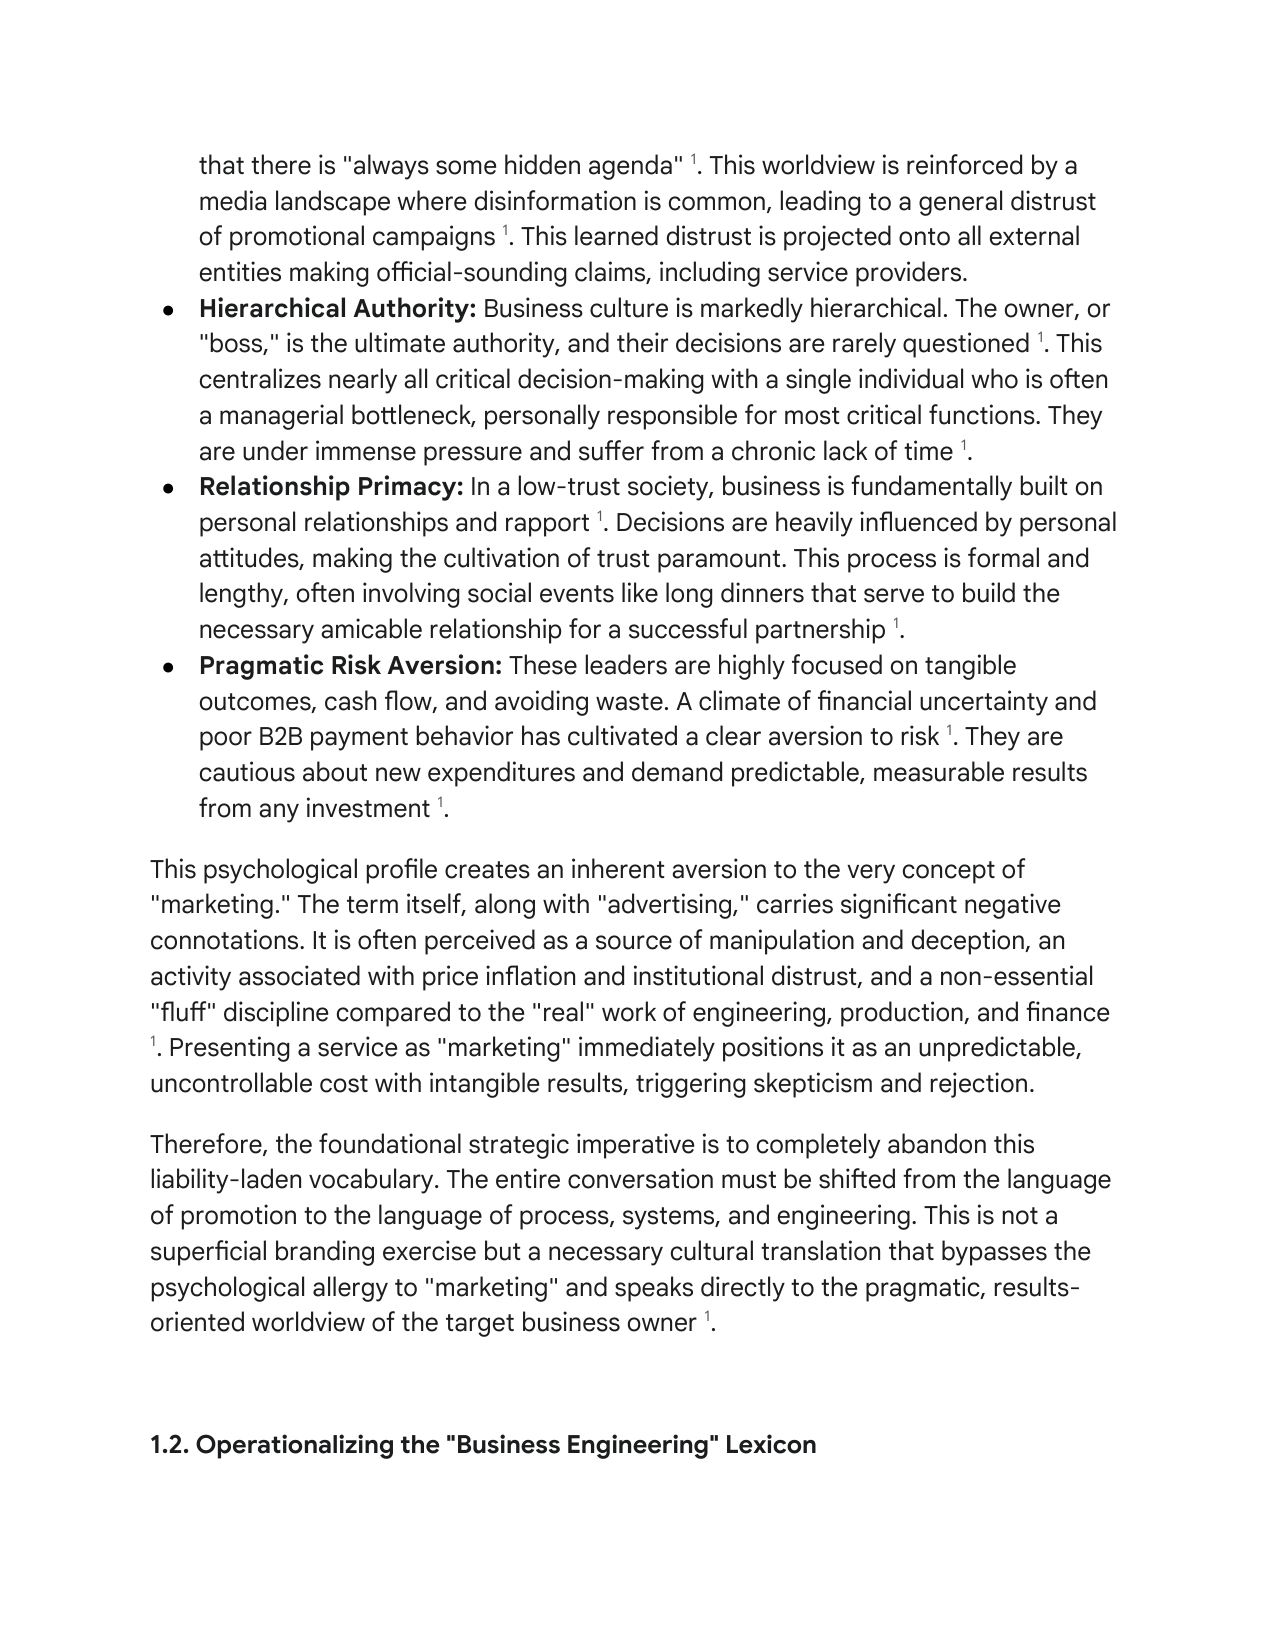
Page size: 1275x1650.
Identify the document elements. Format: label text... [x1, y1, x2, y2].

subtitle 1.2. Operationalizing the "Business Engineering" Lexicon [150, 1429, 1125, 1460]
list Pragmatic Risk Aversion: These leaders are highly focused on tangible outcomes, cash flow, and avoiding waste. A climate of financial uncertainty and poor B2B payment behavior has cultivated a clear aversion to risk 1. They are cautious about new expenditures and demand predictable, measurable results from any investment 1. [161, 650, 1125, 824]
text Therefore, the foundational strategic imperative is to completely abandon this liability-laden vocabulary. The entire conversation must be shifted from the language of promotion to the language of process, systems, and engineering. This is not a superficial branding exercise but a necessary cultural translation that bypasses the psychological allergy to "marketing" and speaks directly to the pragmatic, results-oriented worldview of the target business owner 1. [150, 1129, 1125, 1339]
list Hierarchical Authority: Business culture is markedly hierarchical. The owner, or "boss," is the ultimate authority, and their decisions are rarely questioned 1. This centralizes nearly all critical decision-making with a single individual who is often a managerial bottleneck, personally responsible for most critical functions. They are under immense pressure and suffer from a chronic lack of time 1. [161, 293, 1125, 467]
text This psychological profile creates an inherent aversion to the very concept of "marketing." The term itself, along with "advertising," carries significant negative connotations. It is often perceived as a source of manipulation and deception, an activity associated with price inflation and institutional distrust, and a non-essential "fluff" discipline compared to the "real" work of engineering, production, and finance 1. Presenting a service as "marketing" immediately positions it as an unpredictable, uncontrollable cost with intangible results, triggering skepticism and rejection. [150, 854, 1125, 1099]
list Relationship Primacy: In a low-trust society, business is fundamentally built on personal relationships and rapport 1. Decisions are heavily influenced by personal attitudes, making the cultivation of trust paramount. This process is formal and lengthy, often involving social events like long dinners that serve to build the necessary amicable relationship for a successful partnership 1. [161, 472, 1125, 646]
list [161, 150, 1125, 288]
